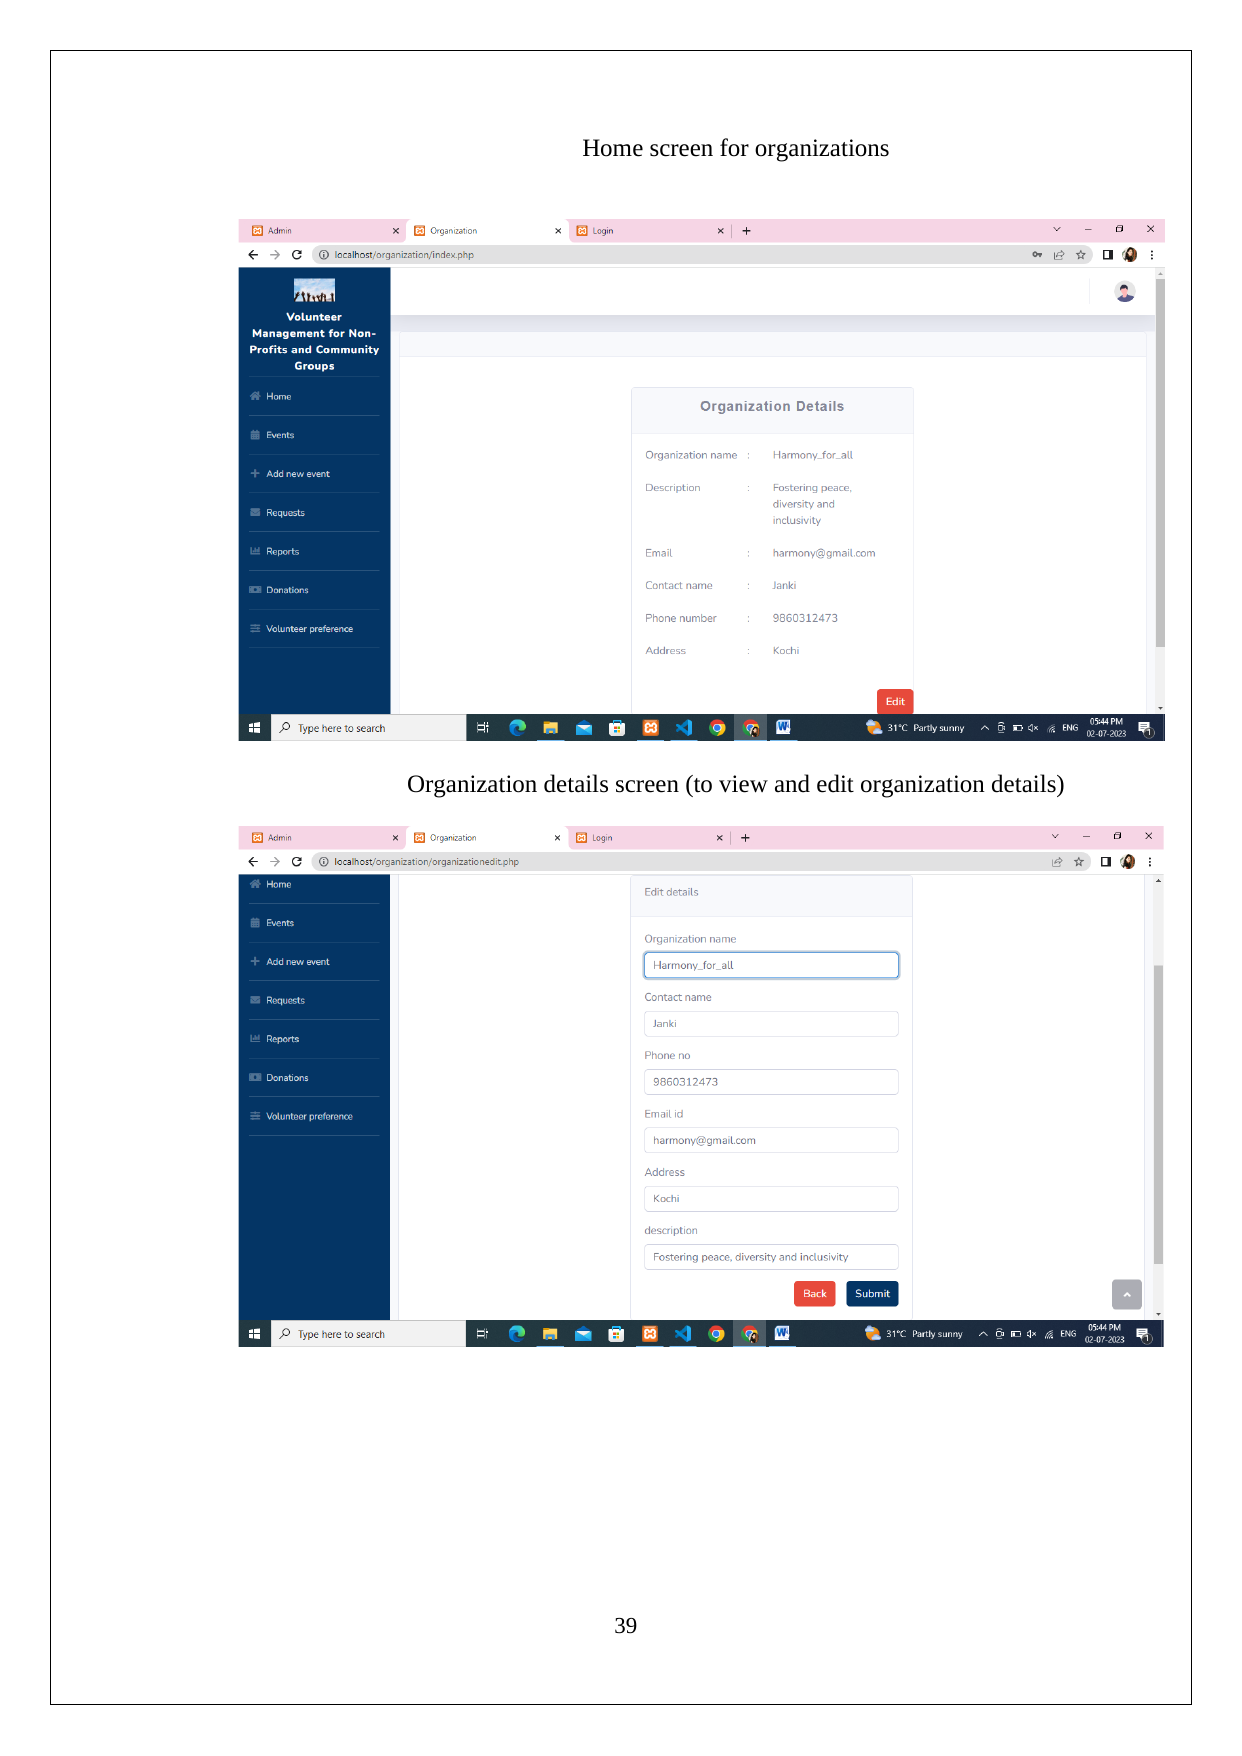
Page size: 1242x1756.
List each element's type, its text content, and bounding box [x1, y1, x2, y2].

picture [238, 219, 1165, 741]
subtitle Organization details screen (to view and edit organization details) [311, 769, 1160, 798]
subtitle Home screen for organizations [311, 133, 1160, 162]
picture [238, 826, 1164, 1347]
